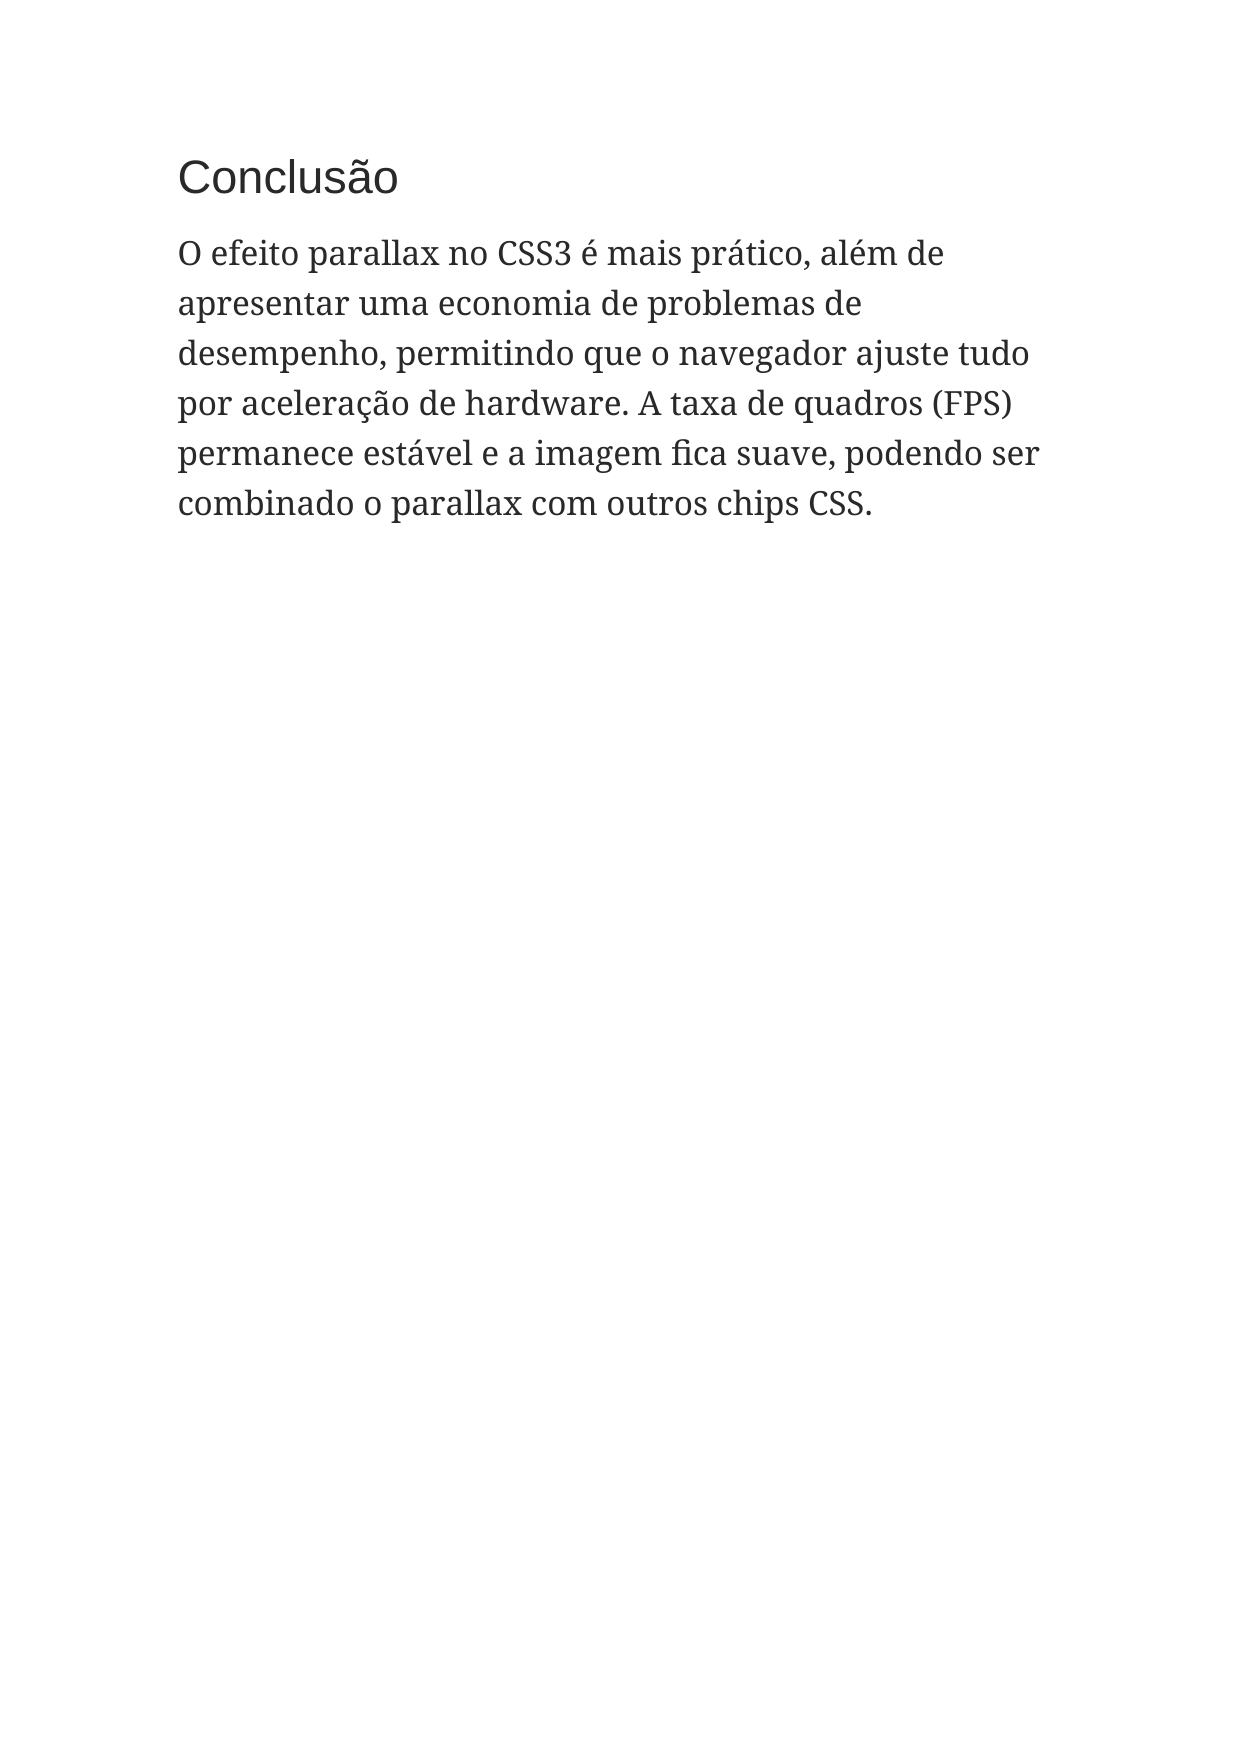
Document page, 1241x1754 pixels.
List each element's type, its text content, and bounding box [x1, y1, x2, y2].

text Conclusão [177, 148, 1063, 204]
text O efeito parallax no CSS3 é mais prático, além de apresentar uma economia de problemas de desempenho, permitindo que o navegador ajuste tudo por aceleração de hardware. A taxa de quadros (FPS) permanece estável e a imagem fica suave, podendo ser combinado o parallax com outros chips CSS. [177, 225, 1063, 525]
